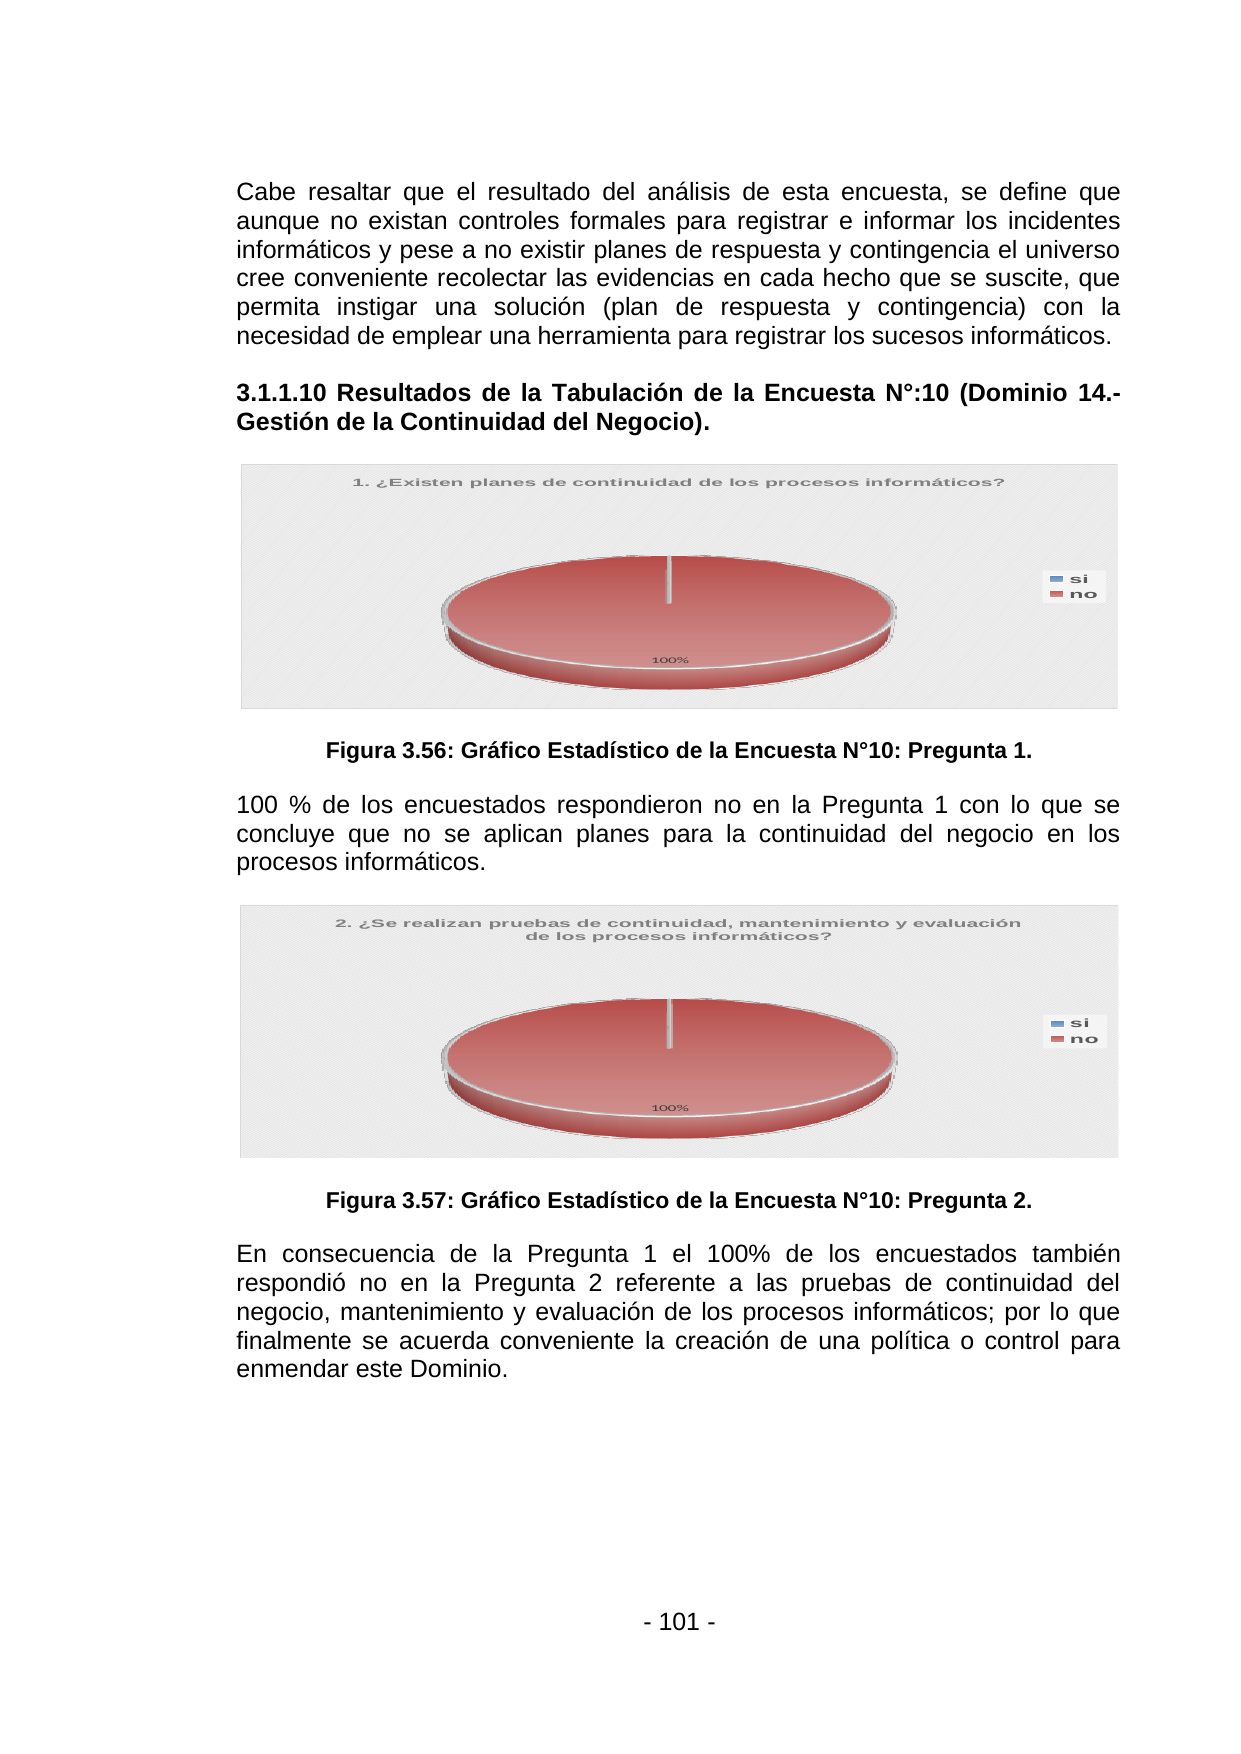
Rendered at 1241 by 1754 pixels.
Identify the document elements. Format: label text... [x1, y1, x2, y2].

text Figura 3.56: Gráfico Estadístico de la Encuesta N°10: Pregunta 1. [236, 737, 1122, 763]
text Figura 3.57: Gráfico Estadístico de la Encuesta N°10: Pregunta 2. [236, 1187, 1122, 1213]
text Cabe resaltar que el resultado del análisis de esta encuesta, se define que aunque no existan controles formales para registrar e informar los incidentes informáticos y pese a no existir planes de respuesta y contingencia el universo cree conveniente recolectar las evidencias en cada hecho que se suscite, que permita instigar una solución (plan de respuesta y contingencia) con la necesidad de emplear una herramienta para registrar los sucesos informáticos. [236, 177, 1122, 350]
subtitle 3.1.1.10 Resultados de la Tabulación de la Encuesta N°:10 (Dominio 14.- Gestión de la Continuidad del Negocio). [236, 378, 1122, 436]
text 100 % de los encuestados respondieron no en la Pregunta 1 con lo que se concluye que no se aplican planes para la continuidad del negocio en los procesos informáticos. [236, 790, 1122, 876]
text En consecuencia de la Pregunta 1 el 100% de los encuestados también respondió no en la Pregunta 2 referente a las pruebas de continuidad del negocio, mantenimiento y evaluación de los procesos informáticos; por lo que finalmente se acuerda conveniente la creación de una política o control para enmendar este Dominio. [236, 1239, 1122, 1383]
